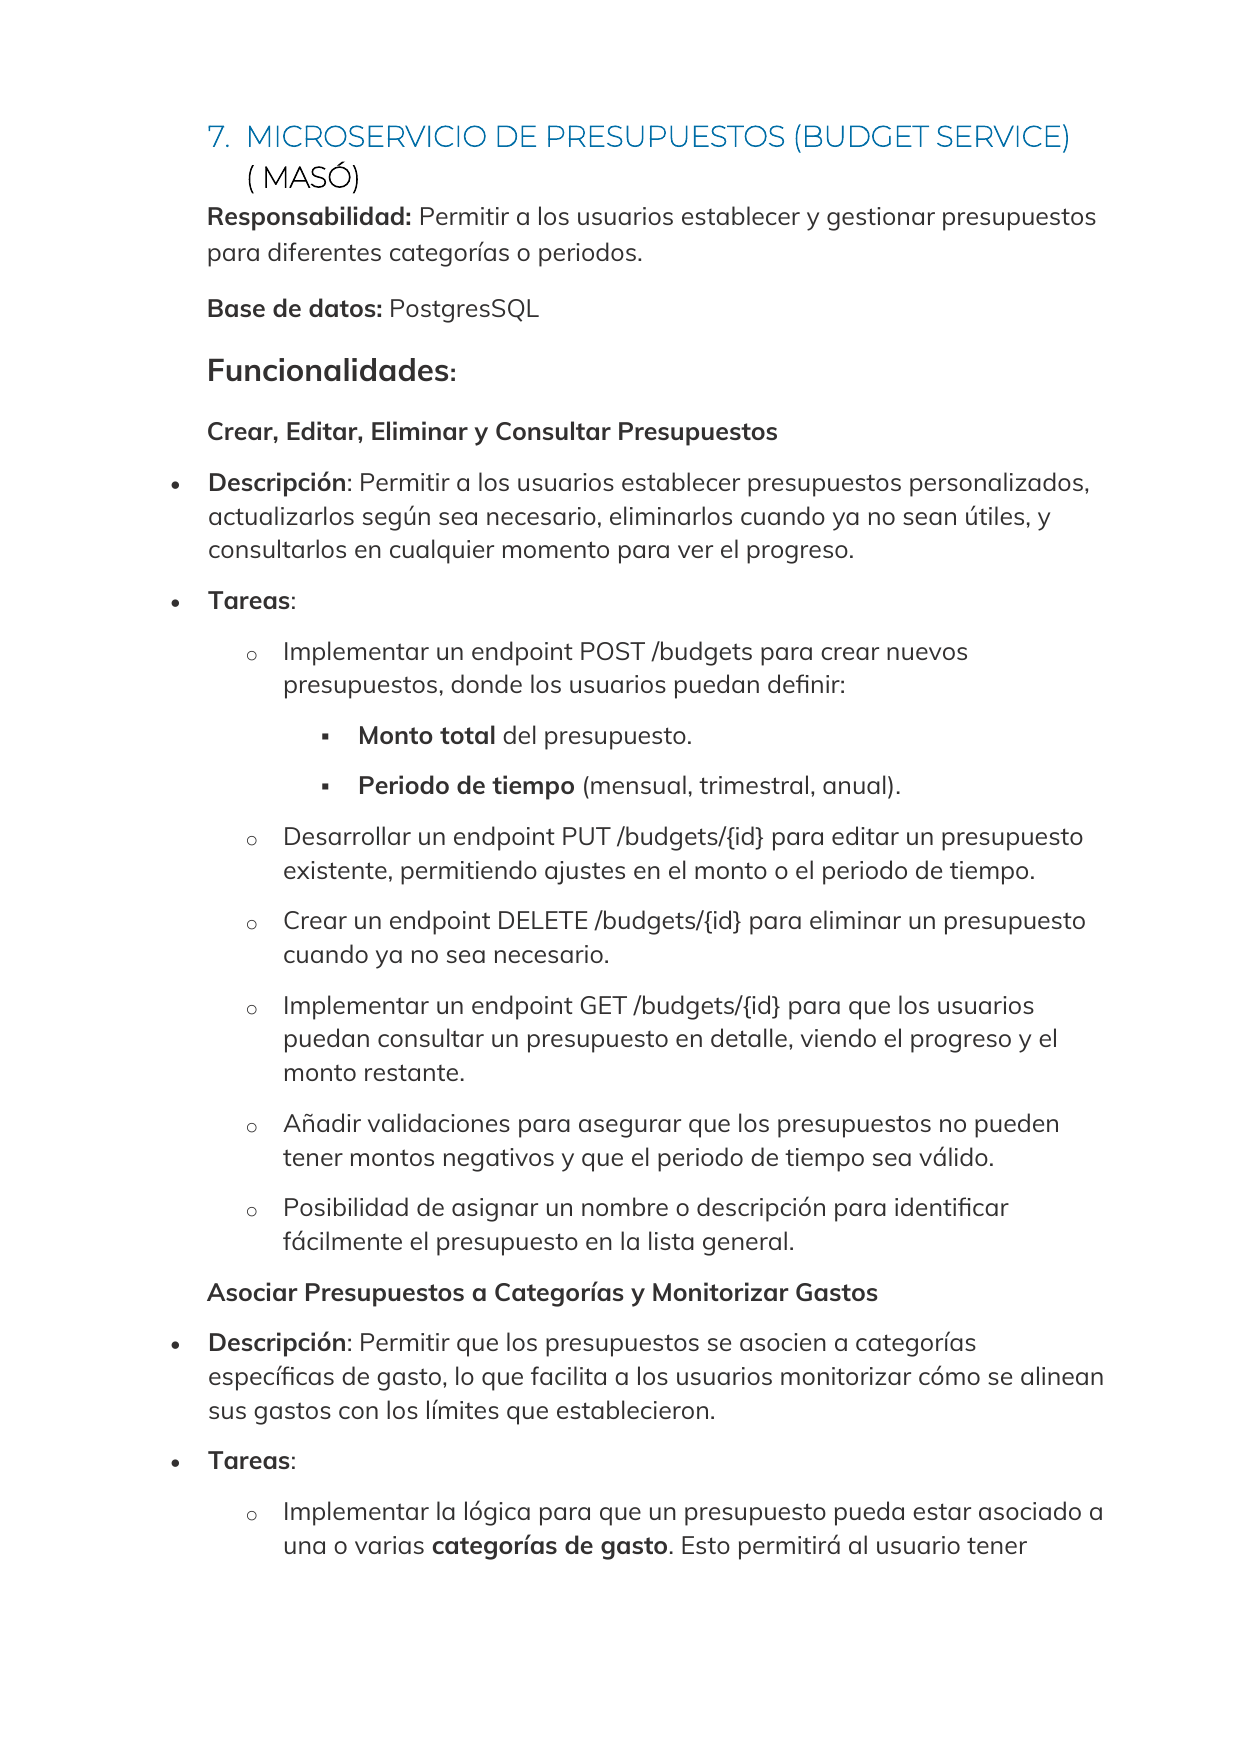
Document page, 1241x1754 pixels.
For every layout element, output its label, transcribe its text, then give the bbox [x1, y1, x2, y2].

list Tareas: [170, 584, 1107, 616]
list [245, 1495, 1107, 1560]
list Crear un endpoint DELETE /budgets/{id} para eliminar un presupuesto cuando ya no sea necesario. [245, 904, 1107, 970]
text Base de datos: PostgresSQL [133, 293, 1107, 324]
list Descripción: Permitir a los usuarios establecer presupuestos personalizados, actualizarlos según sea necesario, eliminarlos cuando ya no sean útiles, y consultarlos en cualquier momento para ver el progreso. [170, 466, 1107, 565]
list Implementar un endpoint POST /budgets para crear nuevos presupuestos, donde los usuarios puedan definir: [245, 635, 1107, 700]
list Microservicio de Presupuestos (Budget Service)( masó) [208, 118, 1107, 194]
text Funcionalidades: [133, 349, 1107, 389]
list Tareas: [170, 1445, 1107, 1476]
list Posibilidad de asignar un nombre o descripción para identificar fácilmente el presupuesto en la lista general. [245, 1192, 1107, 1257]
list Monto total del presupuesto. [320, 719, 1107, 751]
list Añadir validaciones para asegurar que los presupuestos no pueden tener montos negativos y que el periodo de tiempo sea válido. [245, 1107, 1107, 1172]
list Descripción: Permitir que los presupuestos se asocien a categorías específicas de gasto, lo que facilita a los usuarios monitorizar cómo se alinean sus gastos con los límites que establecieron. [170, 1326, 1107, 1426]
text Asociar Presupuestos a Categorías y Monitorizar Gastos [133, 1276, 1107, 1307]
list Desarrollar un endpoint PUT /budgets/{id} para editar un presupuesto existente, permitiendo ajustes en el monto o el periodo de tiempo. [245, 820, 1107, 885]
text Responsabilidad: Permitir a los usuarios establecer y gestionar presupuestos para diferentes categorías o periodos. [207, 200, 1107, 267]
text Crear, Editar, Eliminar y Consultar Presupuestos [133, 416, 1107, 447]
list Implementar un endpoint GET /budgets/{id} para que los usuarios puedan consultar un presupuesto en detalle, viendo el progreso y el monto restante. [245, 989, 1107, 1088]
list Periodo de tiempo (mensual, trimestral, anual). [320, 770, 1107, 801]
